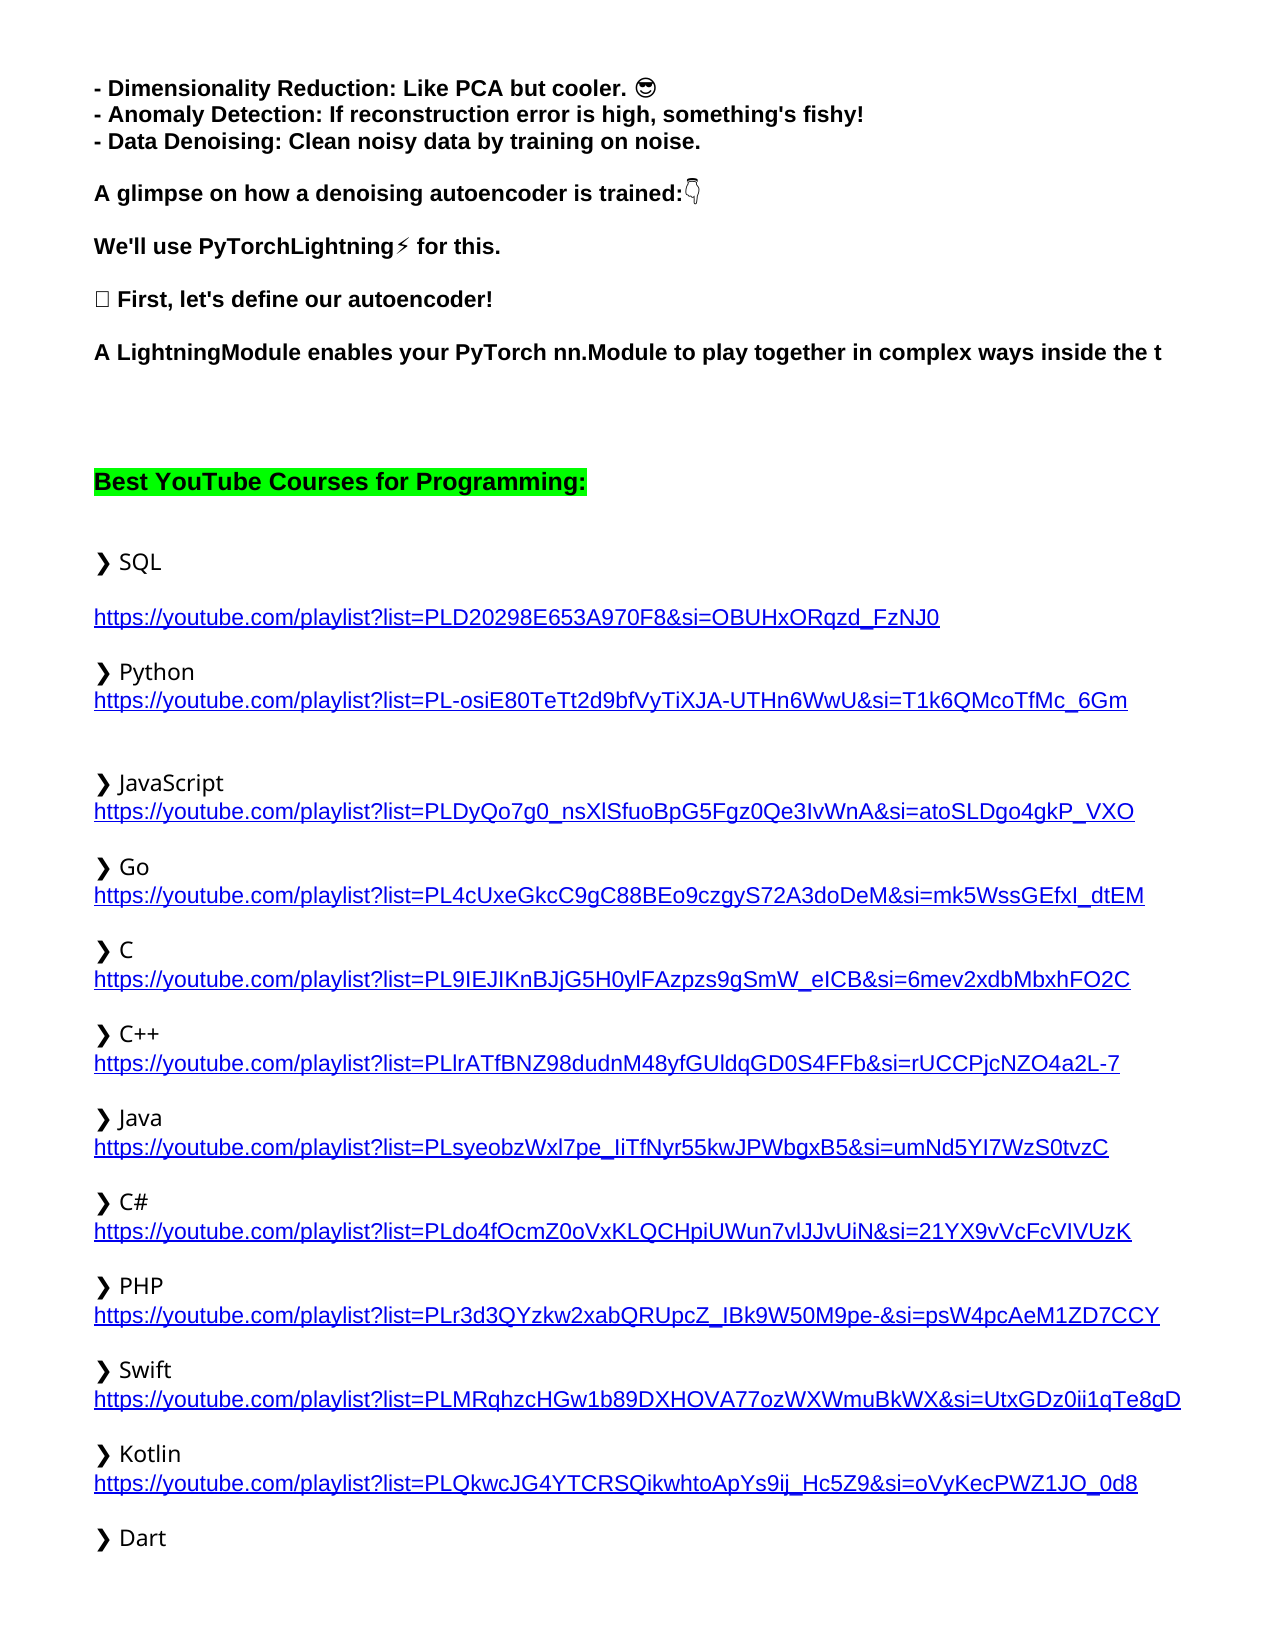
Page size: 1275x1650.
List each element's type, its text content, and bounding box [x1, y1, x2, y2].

text https://youtube.com/playlist?list=PLQkwcJG4YTCRSQikwhtoApYs9ij_Hc5Z9&si=oVyKecPWZ1JO_0d8 [94, 1469, 1200, 1496]
text - Data Denoising: Clean noisy data by training on noise. [94, 128, 1200, 154]
text https://youtube.com/playlist?list=PLDyQo7g0_nsXlSfuoBpG5Fgz0Qe3IvWnA&si=atoSLDgo4gkP_VXO [94, 798, 1200, 824]
text 🔹 First, let's define our autoencoder! [94, 286, 1200, 312]
text We'll use PyTorchLightning⚡️ for this. [94, 233, 1200, 259]
text https://youtube.com/playlist?list=PL9IEJIKnBJjG5H0ylFAzpzs9gSmW_eICB&si=6mev2xdbMbxhFO2C [94, 966, 1200, 992]
text https://youtube.com/playlist?list=PLsyeobzWxl7pe_IiTfNyr55kwJPWbgxB5&si=umNd5YI7WzS0tvzC [94, 1134, 1200, 1160]
text https://youtube.com/playlist?list=PLMRqhzcHGw1b89DXHOVA77ozWXWmuBkWX&si=UtxGDz0ii1qTe8gD [94, 1386, 1200, 1412]
text https://youtube.com/playlist?list=PLr3d3QYzkw2xabQRUpcZ_IBk9W50M9pe-&si=psW4pcAeM1ZD7CCY [94, 1302, 1200, 1328]
text https://youtube.com/playlist?list=PL-osiE80TeTt2d9bfVyTiXJA-UTHn6WwU&si=T1k6QMcoTfMc_6Gm [94, 687, 1200, 714]
text A LightningModule enables your PyTorch nn.Module to play together in complex ways inside the t [94, 338, 1200, 365]
text https://youtube.com/playlist?list=PLdo4fOcmZ0oVxKLQCHpiUWun7vlJJvUiN&si=21YX9vVcFcVIVUzK [94, 1218, 1200, 1244]
text https://youtube.com/playlist?list=PLlrATfBNZ98dudnM48yfGUldqGD0S4FFb&si=rUCCPjcNZO4a2L-7 [94, 1050, 1200, 1076]
text - Dimensionality Reduction: Like PCA but cooler. 😎 [94, 75, 1200, 101]
text https://youtube.com/playlist?list=PL4cUxeGkcC9gC88BEo9czgyS72A3doDeM&si=mk5WssGEfxI_dtEM [94, 882, 1200, 908]
text - Anomaly Detection: If reconstruction error is high, something's fishy! [94, 101, 1200, 128]
text A glimpse on how a denoising autoencoder is trained:👇 [94, 180, 1200, 207]
subtitle Best YouTube Courses for Programming: [94, 467, 1200, 496]
text https://youtube.com/playlist?list=PLD20298E653A970F8&si=OBUHxORqzd_FzNJ0 [94, 603, 1200, 630]
